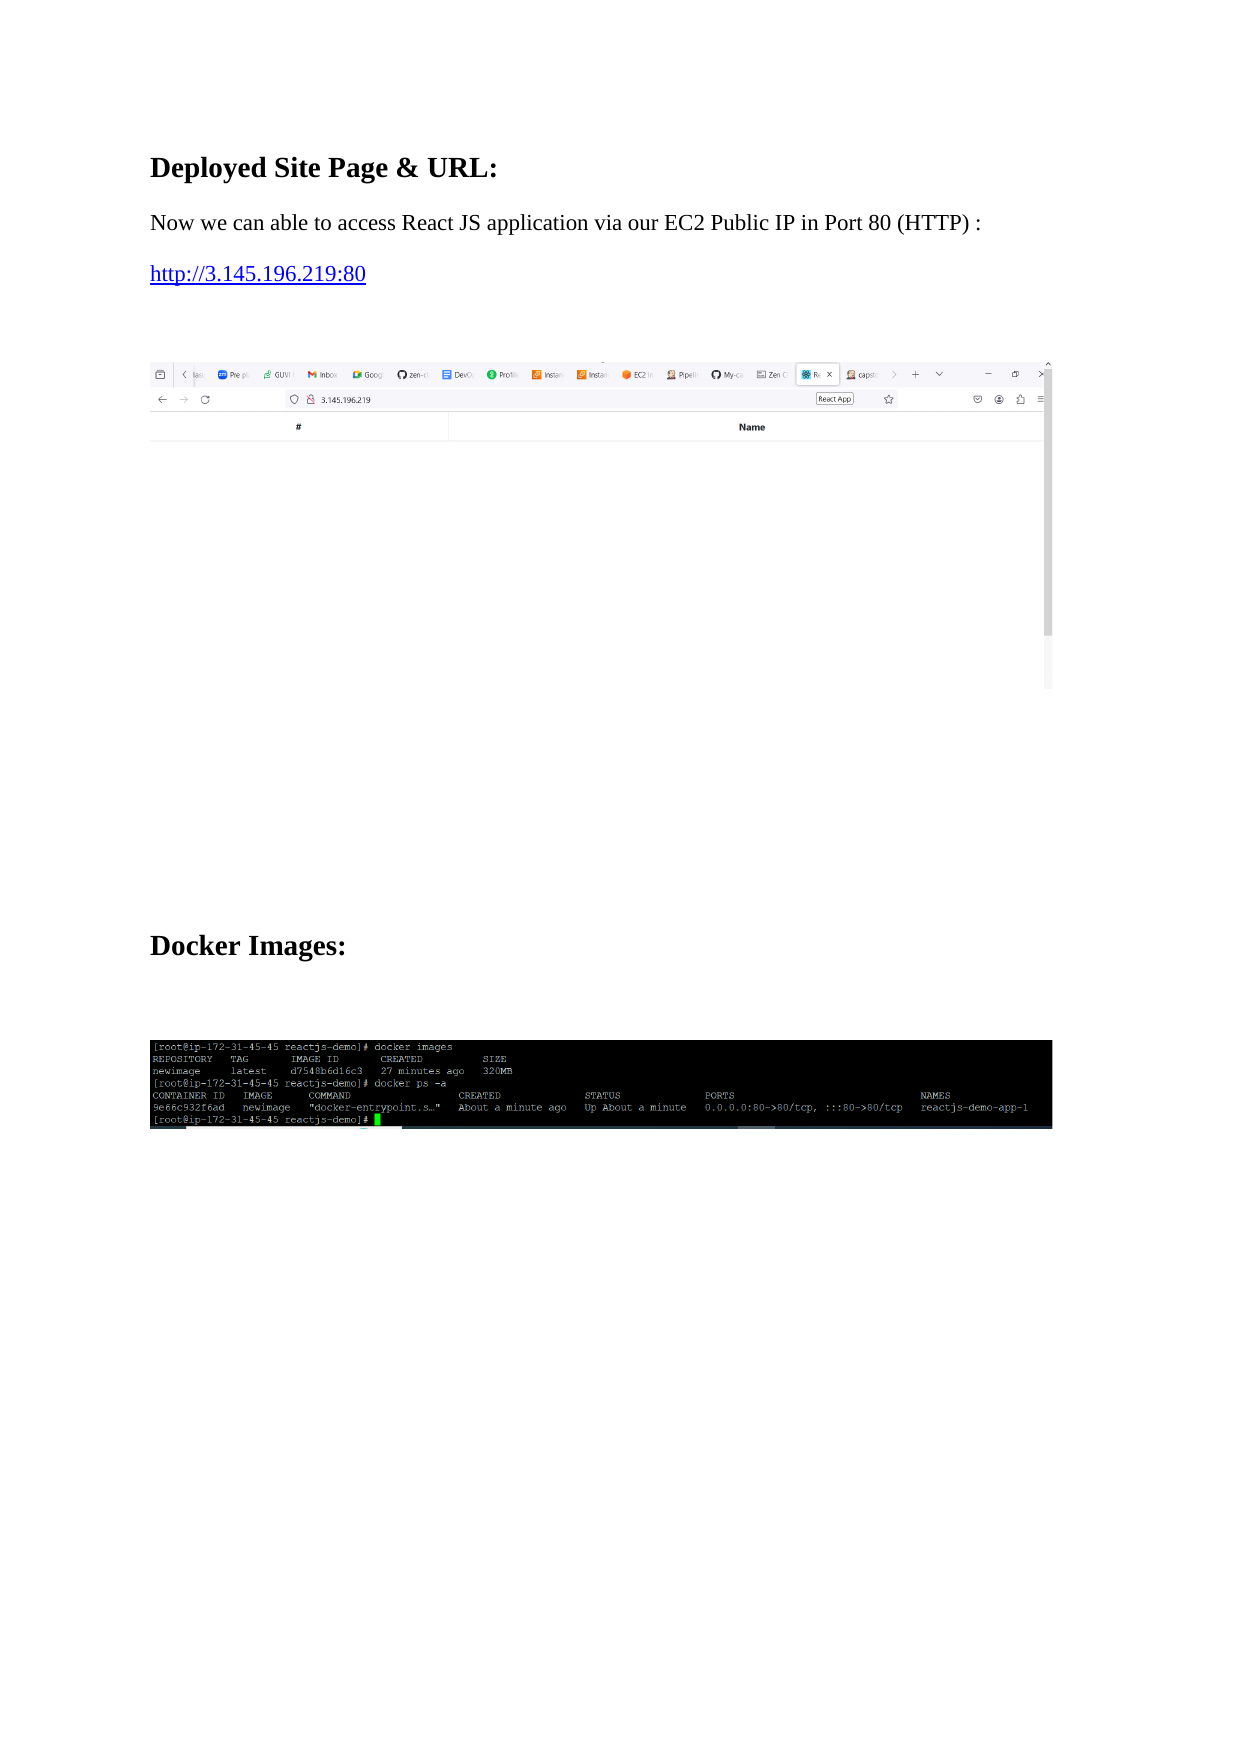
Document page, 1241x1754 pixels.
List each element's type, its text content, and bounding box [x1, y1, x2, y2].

picture [150, 362, 1053, 689]
text Now we can able to access React JS application via our EC2 Public IP in Port 80 (HTTP) : [150, 209, 1090, 236]
text Docker Images: [150, 928, 1090, 962]
picture [150, 1040, 1053, 1129]
text http://3.145.196.219:80 [150, 260, 1090, 287]
text Deployed Site Page & URL: [150, 150, 1090, 183]
